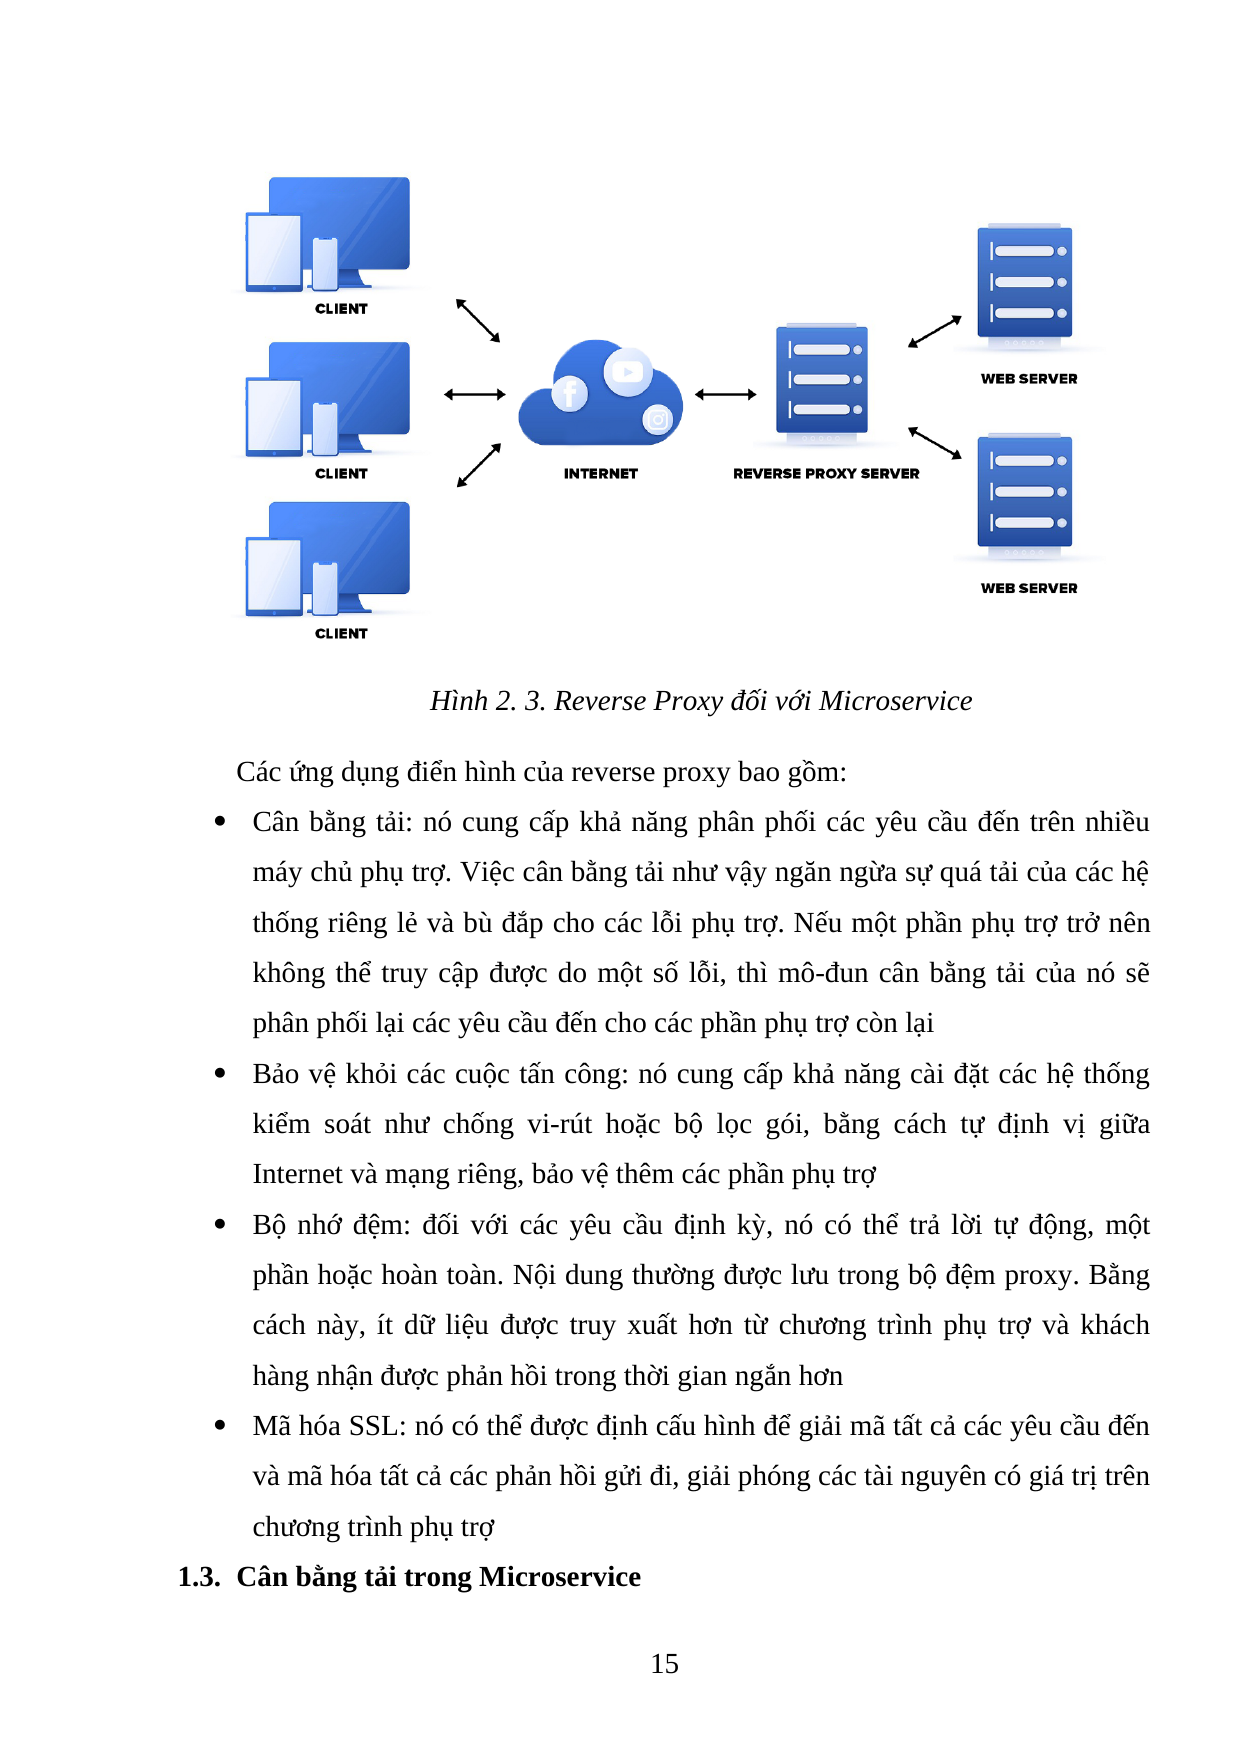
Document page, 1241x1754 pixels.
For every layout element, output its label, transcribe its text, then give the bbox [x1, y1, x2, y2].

list Cân bằng tải trong Microservice [177, 1559, 1152, 1593]
text Các ứng dụng điển hình của reverse proxy bao gồm: [177, 754, 1152, 787]
list Mã hóa SSL: nó có thể được định cấu hình để giải mã tất cả các yêu cầu đến và mã hóa tất cả các phản hồi gửi đi, giải phóng các tài nguyên có giá trị trên chương trình phụ trợ [215, 1408, 1152, 1542]
list Bộ nhớ đệm: đối với các yêu cầu định kỳ, nó có thể trả lời tự động, một phần hoặc hoàn toàn. Nội dung thường được lưu trong bộ đệm proxy. Bằng cách này, ít dữ liệu được truy xuất hơn từ chương trình phụ trợ và khách hàng nhận được phản hồi trong thời gian ngắn hơn [215, 1207, 1152, 1391]
picture [177, 118, 1152, 666]
list Cân bằng tải: nó cung cấp khả năng phân phối các yêu cầu đến trên nhiều máy chủ phụ trợ. Việc cân bằng tải như vậy ngăn ngừa sự quá tải của các hệ thống riêng lẻ và bù đắp cho các lỗi phụ trợ. Nếu một phần phụ trợ trở nên không thể truy cập được do một số lỗi, thì mô-đun cân bằng tải của nó sẽ phân phối lại các yêu cầu đến cho các phần phụ trợ còn lại [215, 804, 1152, 1039]
list Bảo vệ khỏi các cuộc tấn công: nó cung cấp khả năng cài đặt các hệ thống kiểm soát như chống vi-rút hoặc bộ lọc gói, bằng cách tự định vị giữa Internet và mạng riêng, bảo vệ thêm các phần phụ trợ [215, 1056, 1152, 1190]
